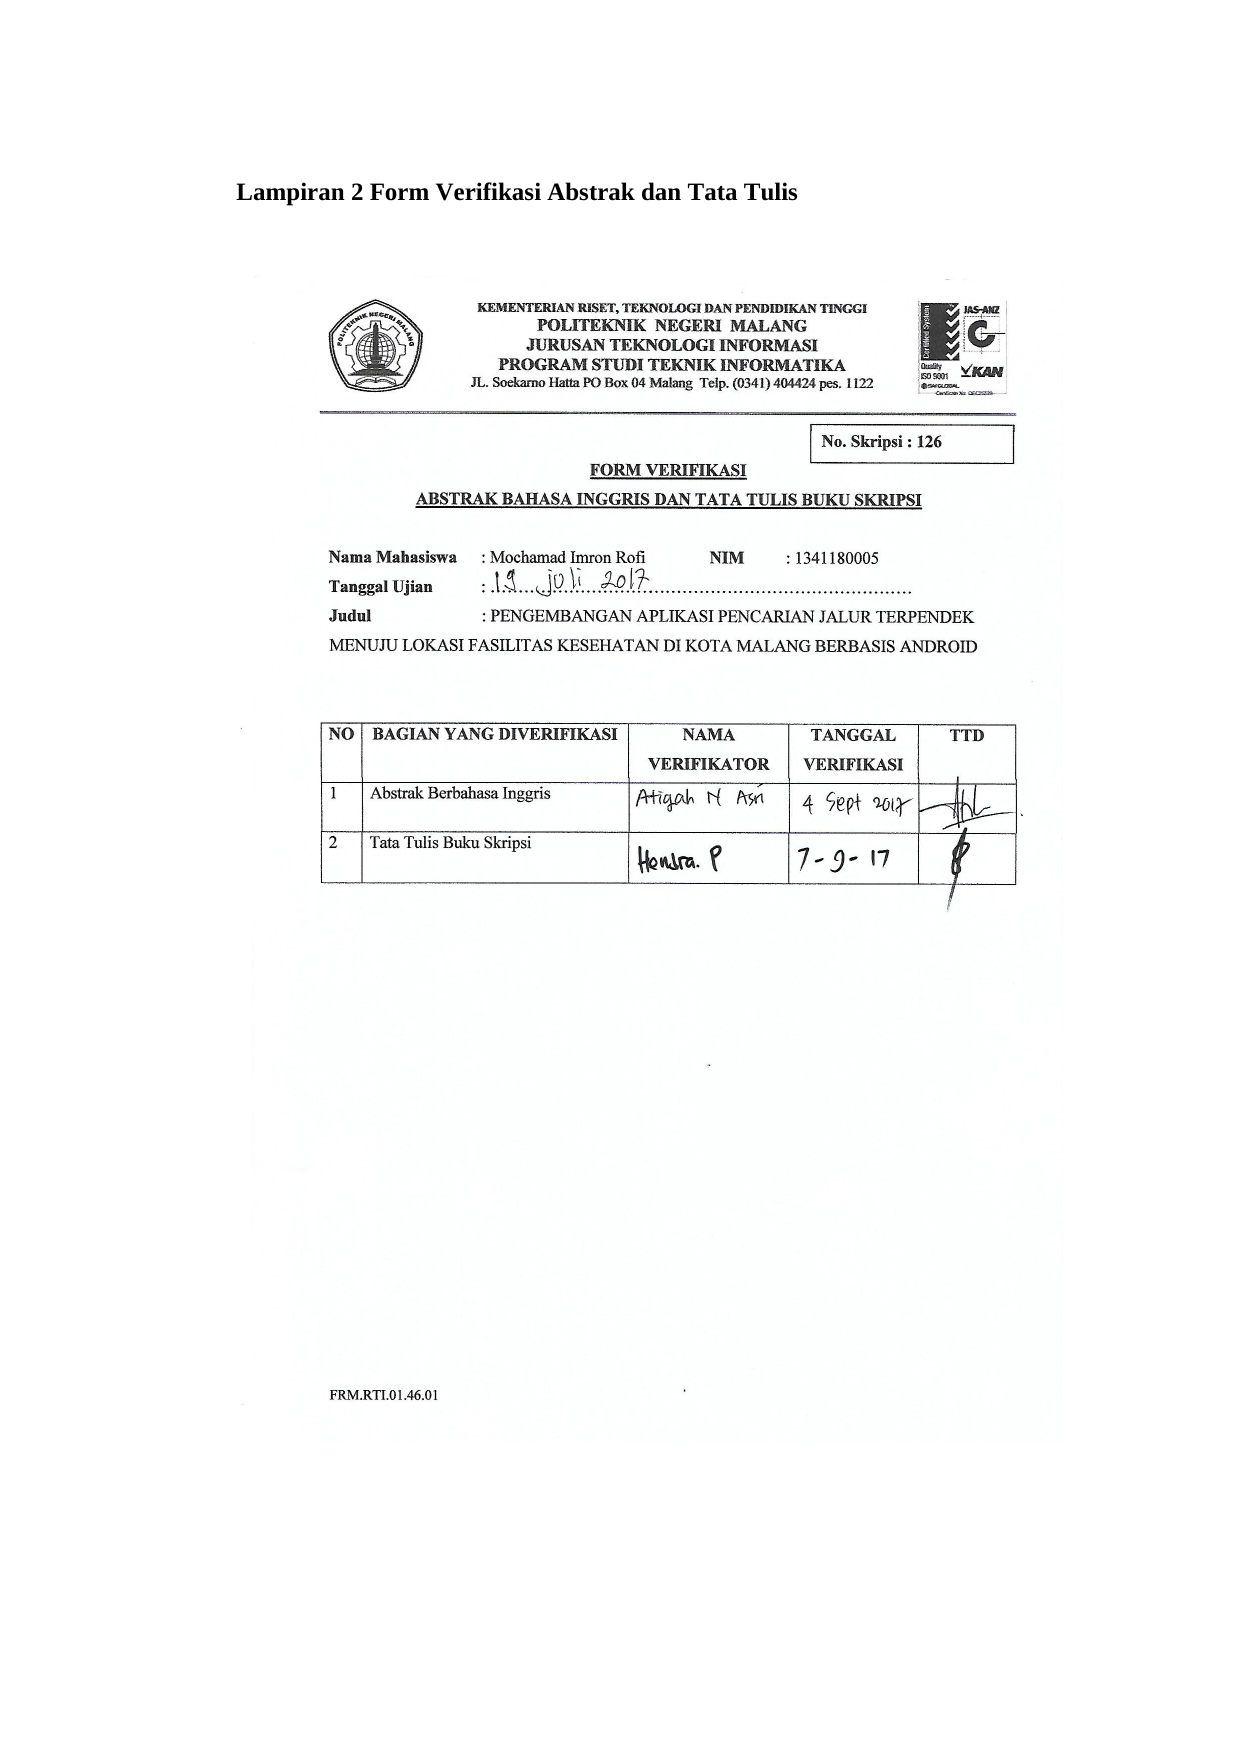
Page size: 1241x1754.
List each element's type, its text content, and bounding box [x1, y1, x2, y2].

text Lampiran 2 Form Verifikasi Abstrak dan Tata Tulis [236, 177, 1063, 206]
picture [236, 273, 1063, 1443]
